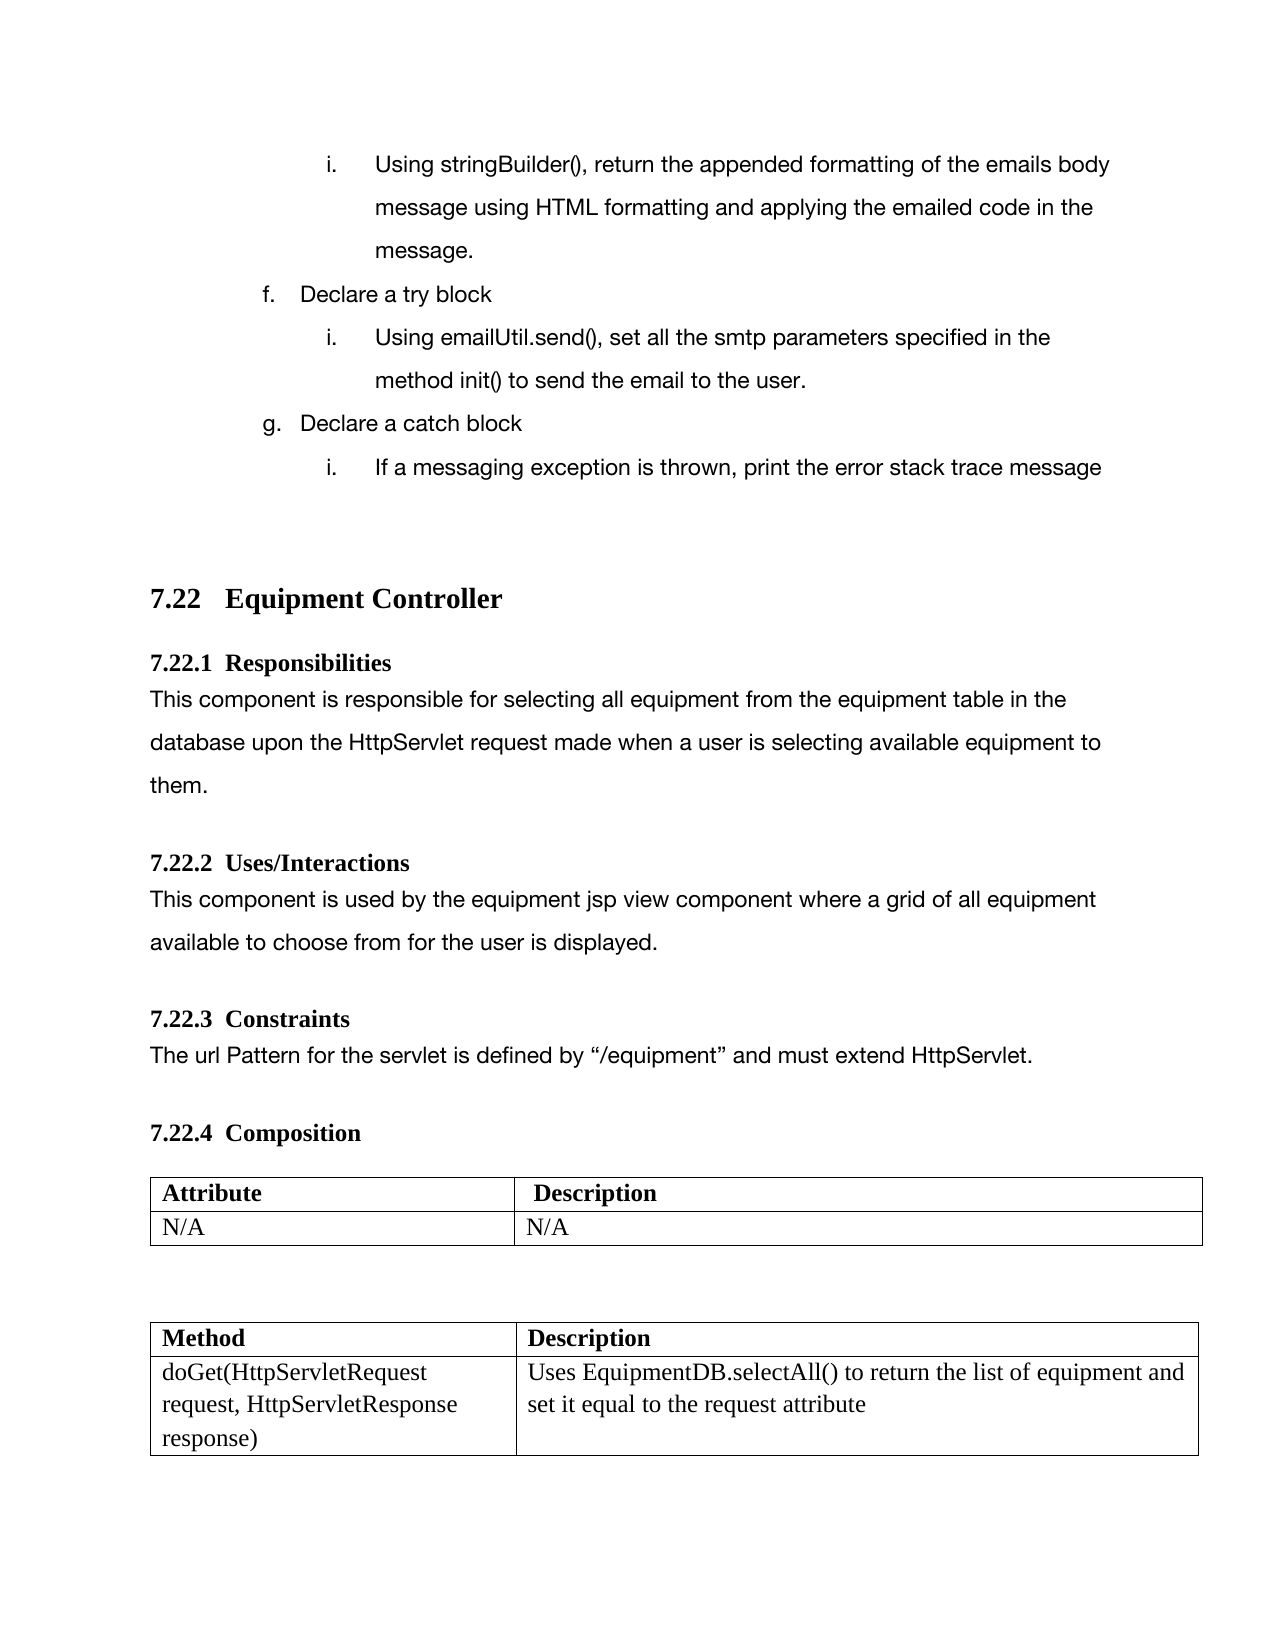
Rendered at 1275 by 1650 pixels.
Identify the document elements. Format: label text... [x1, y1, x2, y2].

table_header Description [515, 1178, 1202, 1211]
list Using emailUtil.send(), set all the smtp parameters specified in the method init() to send the email to the user. [337, 323, 1125, 395]
list Declare a try block [262, 280, 1125, 308]
table_cell doGet(HttpServletRequest request, HttpServletResponse response) [151, 1357, 516, 1455]
list If a messaging exception is thrown, print the error stack trace message [337, 453, 1125, 481]
text The url Pattern for the servlet is defined by “/equipment” and must extend HttpServlet. [150, 1042, 1125, 1071]
table_header Method [151, 1323, 516, 1356]
table_cell N/A [515, 1212, 1202, 1244]
list Declare a catch block [262, 409, 1125, 438]
table_header Description [517, 1323, 1198, 1356]
table_cell Uses EquipmentDB.selectAll() to return the list of equipment and set it equal to the request attribute [517, 1357, 1198, 1455]
subtitle 7.22.3 Constraints [150, 1004, 1125, 1033]
subtitle 7.22.2 Uses/Interactions [150, 848, 1125, 876]
subtitle 7.22.1 Responsibilities [150, 648, 1125, 676]
subtitle 7.22 Equipment Controller [150, 581, 1125, 614]
table_cell N/A [151, 1212, 514, 1244]
subtitle 7.22.4 Composition [150, 1118, 1125, 1147]
text This component is used by the equipment jsp view component where a grid of all equipment available to choose from for the user is displayed. [150, 885, 1125, 957]
table_header Attribute [151, 1178, 514, 1211]
list Using stringBuilder(), return the appended formatting of the emails body message using HTML formatting and applying the emailed code in the message. [337, 150, 1125, 265]
text This component is responsible for selecting all equipment from the equipment table in the database upon the HttpServlet request made when a user is selecting available equipment to them. [150, 685, 1125, 800]
